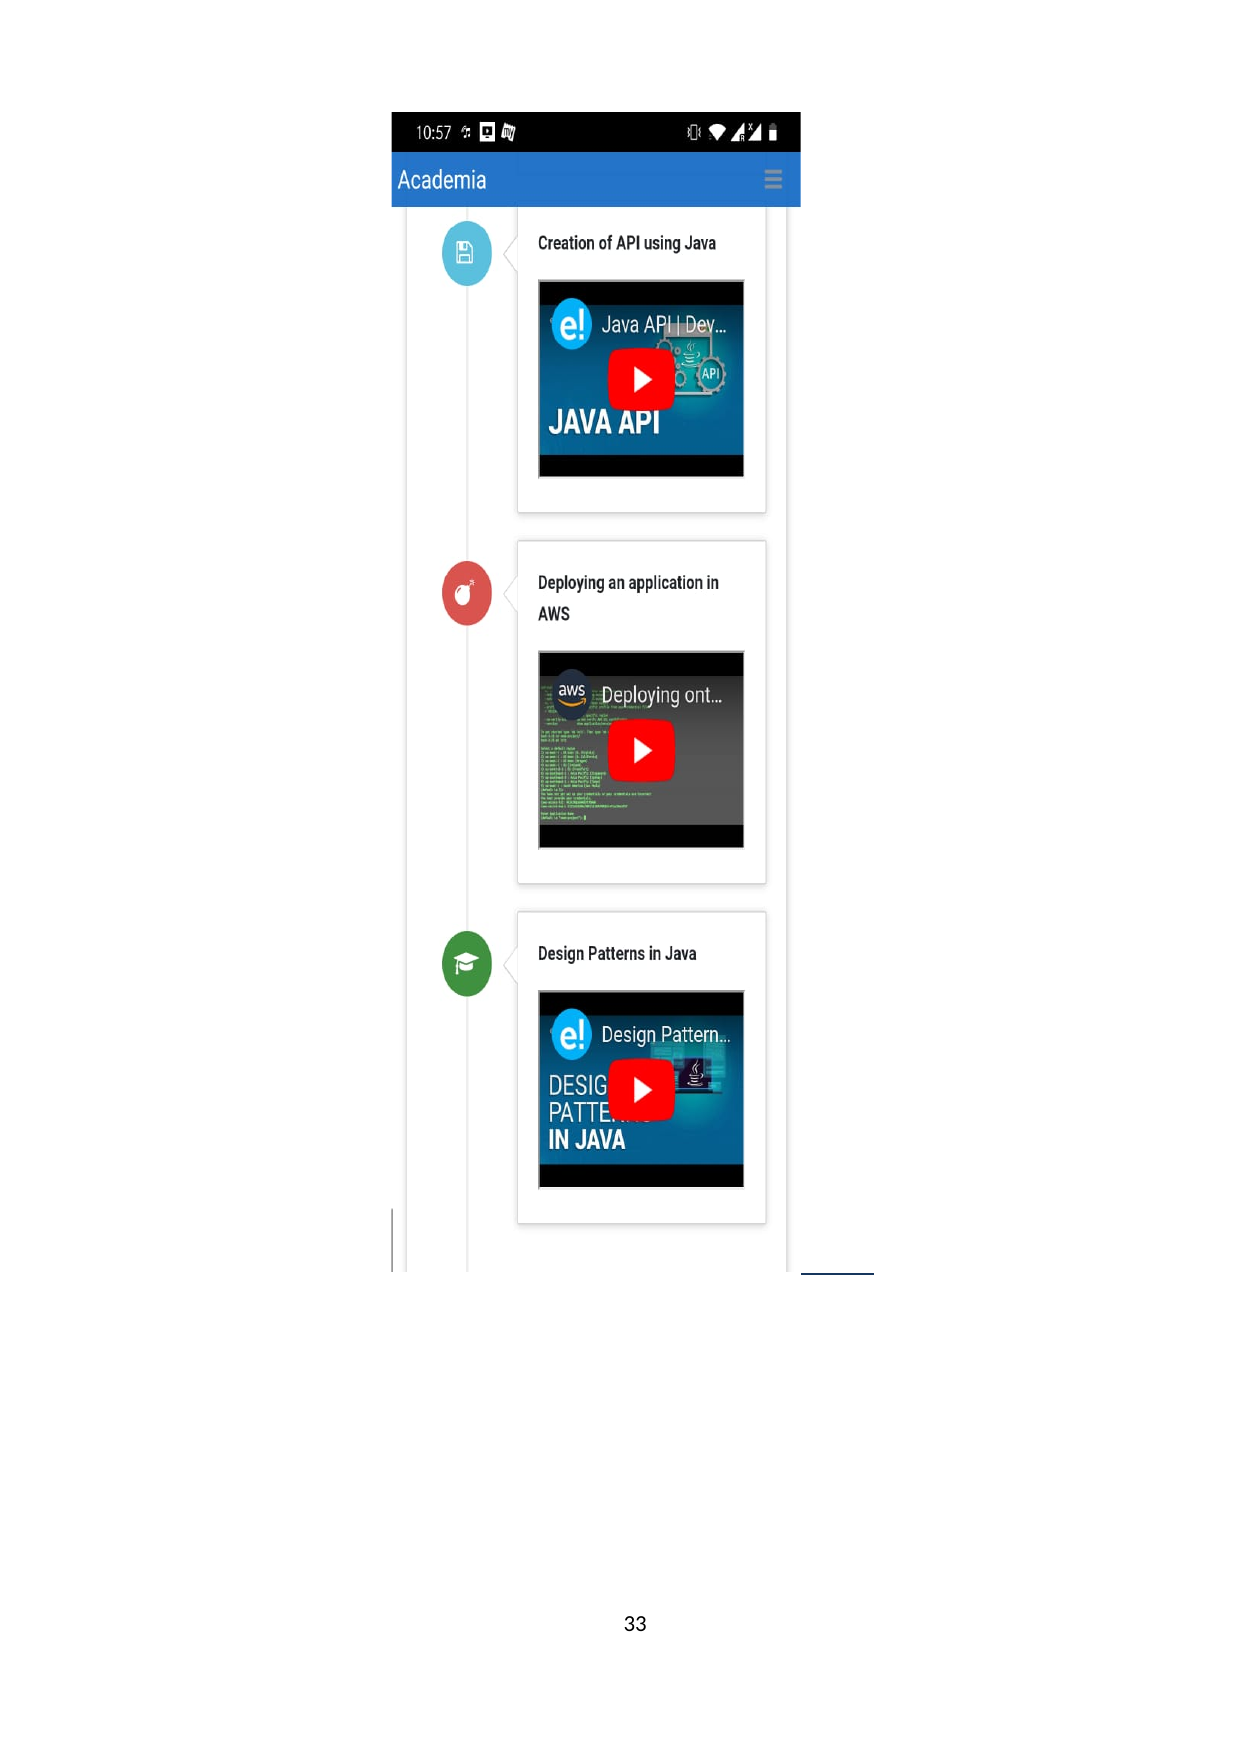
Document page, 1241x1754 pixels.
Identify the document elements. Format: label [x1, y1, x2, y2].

picture [391, 112, 801, 1272]
